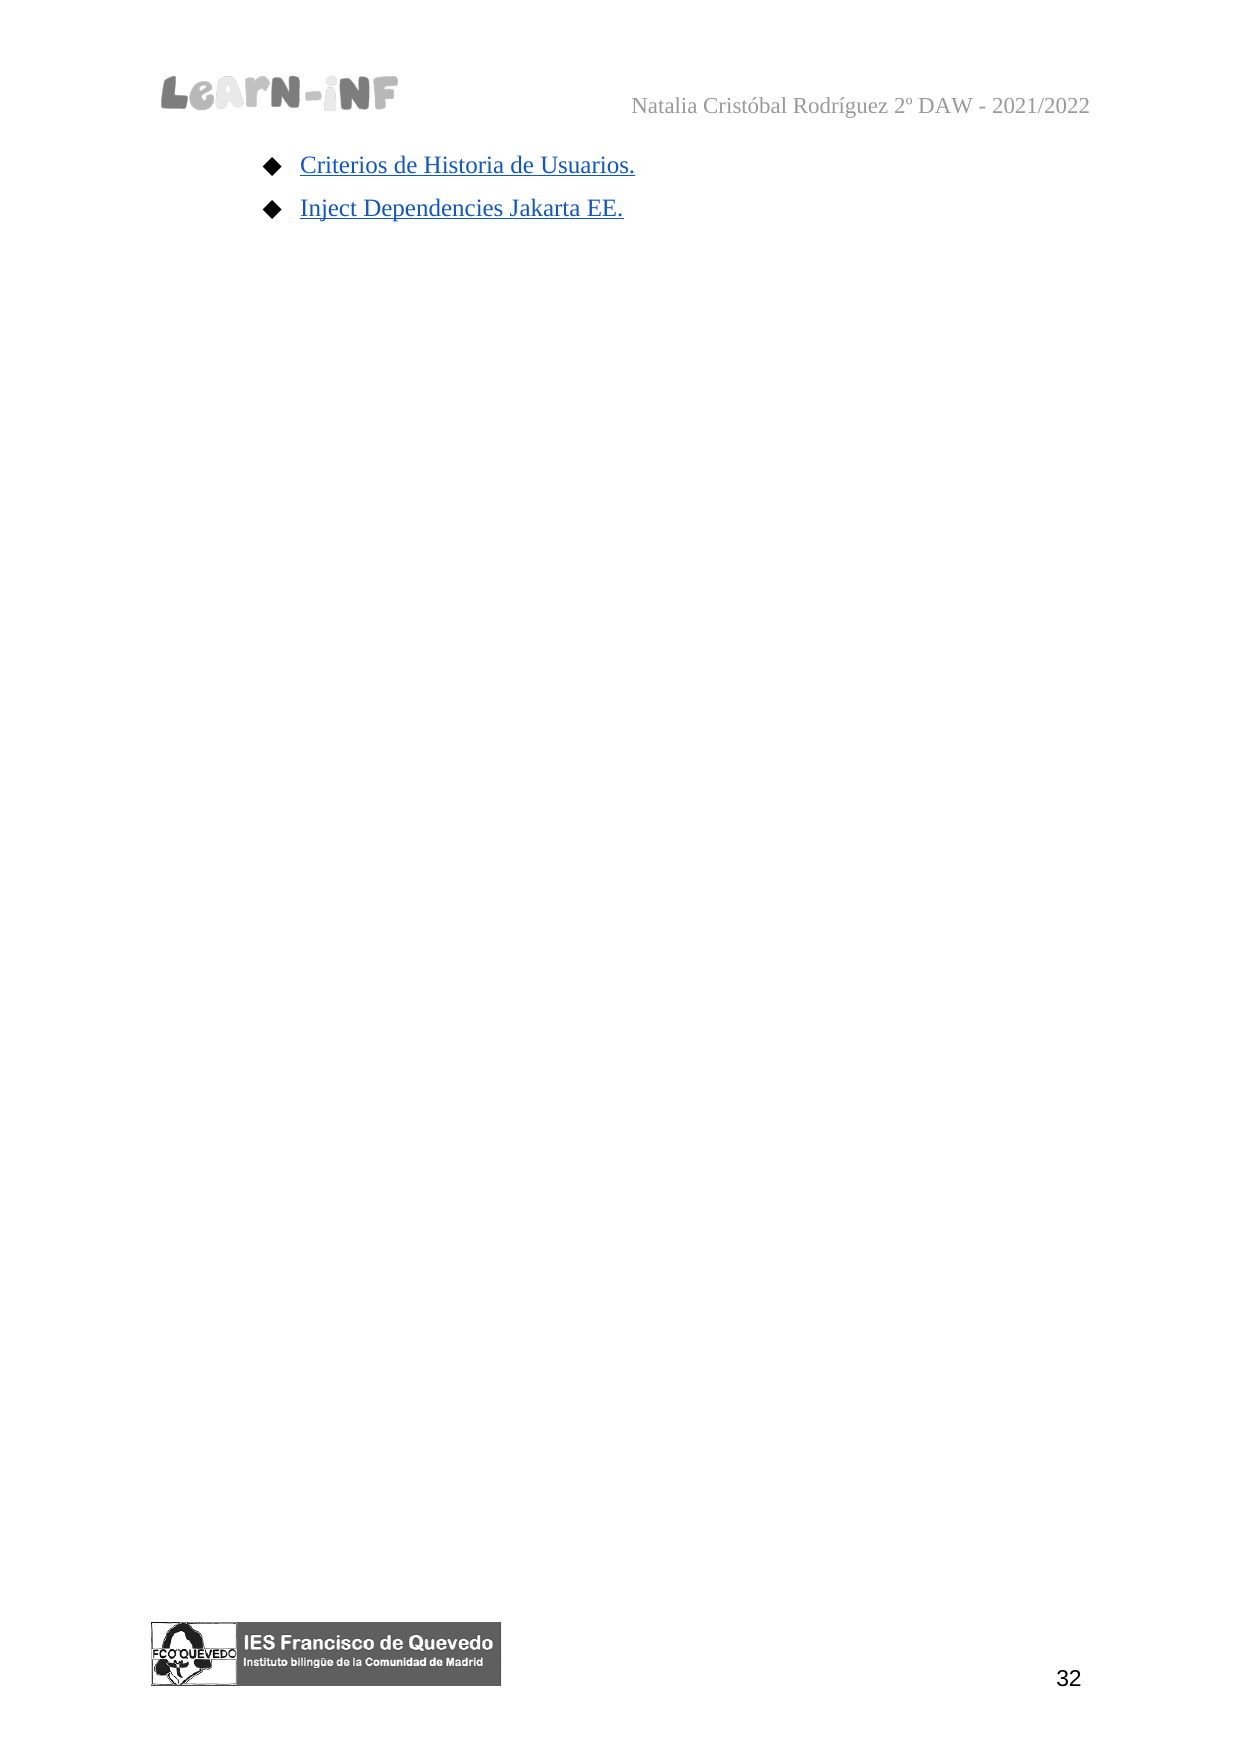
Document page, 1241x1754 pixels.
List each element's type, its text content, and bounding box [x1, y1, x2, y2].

list Inject Dependencies Jakarta EE. [262, 193, 1090, 222]
list Criterios de Historia de Usuarios. [262, 150, 1090, 179]
picture [159, 58, 415, 114]
picture [150, 1621, 502, 1687]
